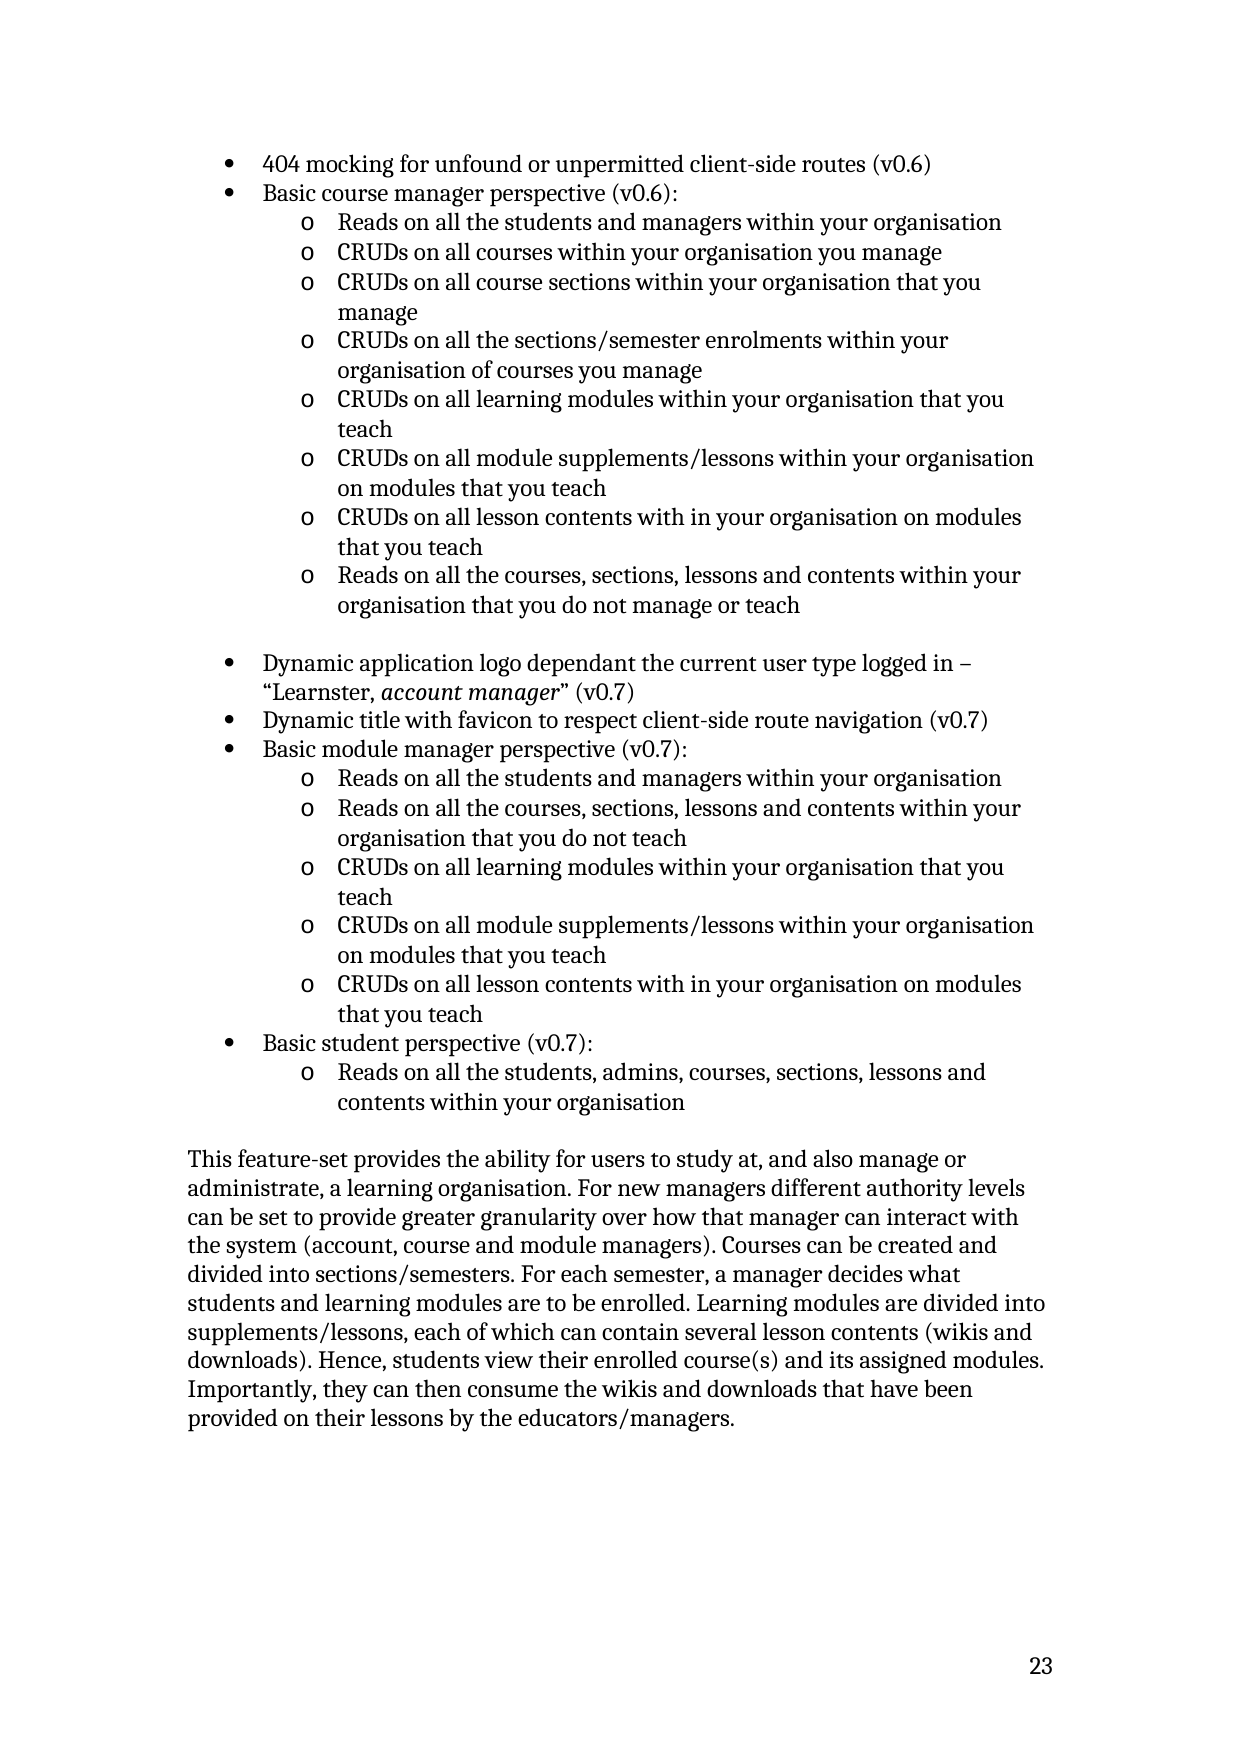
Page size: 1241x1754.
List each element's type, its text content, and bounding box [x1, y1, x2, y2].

list CRUDs on all learning modules within your organisation that you teach [300, 852, 1053, 911]
list Basic module manager perspective (v0.7): [225, 735, 1053, 764]
list CRUDs on all the sections/semester enrolments within your organisation of courses you manage [300, 326, 1053, 385]
list CRUDs on all learning modules within your organisation that you teach [300, 385, 1053, 444]
list Basic student perspective (v0.7): [225, 1029, 1053, 1057]
list Dynamic application logo dependant the current user type logged in – “Learnster, account manager” (v0.7) [225, 649, 1053, 706]
list Dynamic title with favicon to respect client-side route navigation (v0.7) [225, 706, 1053, 735]
list Reads on all the courses, sections, lessons and contents within your organisation that you do not teach [300, 794, 1053, 852]
text This feature-set provides the ability for users to study at, and also manage or administrate, a learning organisation. For new managers different authority levels can be set to provide greater granularity over how that manager can interact with the system (account, course and module managers). Courses can be created and divided into sections/semesters. For each semester, a manager decides what students and learning modules are to be enrolled. Learning modules are divided into supplements/lessons, each of which can contain several lesson contents (wikis and downloads). Hence, students view their enrolled course(s) and its assigned modules. Importantly, they can then consume the wikis and downloads that have been provided on their lessons by the educators/managers. [187, 1145, 1053, 1432]
list Reads on all the students and managers within your organisation [300, 207, 1053, 237]
list Reads on all the students and managers within your organisation [300, 764, 1053, 794]
list 404 mocking for unfound or unpermitted client-side routes (v0.6) [225, 150, 1053, 179]
list Reads on all the courses, sections, lessons and contents within your organisation that you do not manage or teach [300, 561, 1053, 620]
list Basic course manager perspective (v0.6): [225, 179, 1053, 207]
list CRUDs on all courses within your organisation you manage [300, 237, 1053, 267]
list CRUDs on all course sections within your organisation that you manage [300, 267, 1053, 326]
list CRUDs on all module supplements/lessons within your organisation on modules that you teach [300, 911, 1053, 970]
list CRUDs on all module supplements/lessons within your organisation on modules that you teach [300, 444, 1053, 502]
list CRUDs on all lesson contents with in your organisation on modules that you teach [300, 970, 1053, 1029]
list CRUDs on all lesson contents with in your organisation on modules that you teach [300, 502, 1053, 561]
list Reads on all the students, admins, courses, sections, lessons and contents within your organisation [300, 1057, 1053, 1116]
